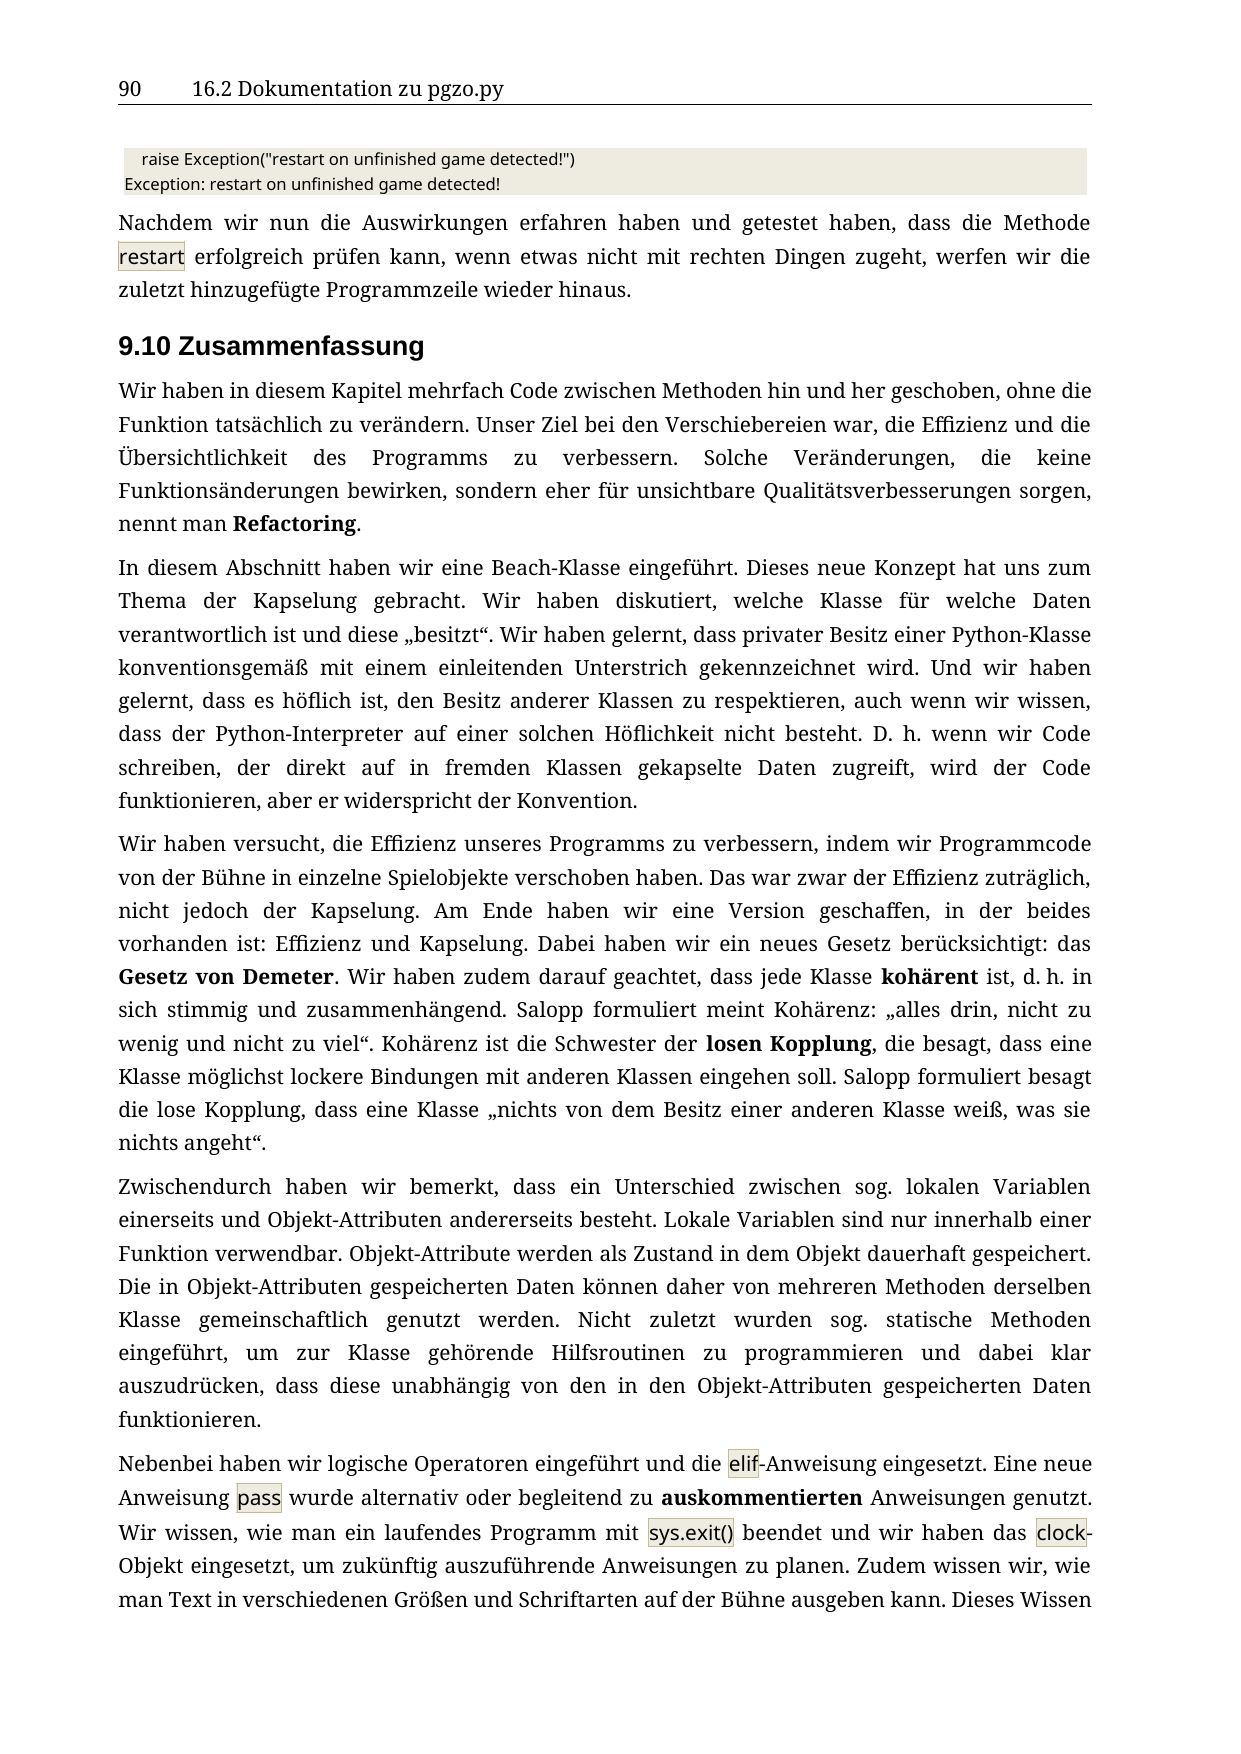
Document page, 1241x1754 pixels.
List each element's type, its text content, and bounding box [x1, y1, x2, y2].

text Exception: restart on unfinished game detected! [124, 173, 1087, 195]
text Zwischendurch haben wir bemerkt, dass ein Unterschied zwischen sog. lokalen Variablen einerseits und Objekt-Attributen andererseits besteht. Lokale Variablen sind nur innerhalb einer Funktion verwendbar. Objekt-Attribute werden als Zustand in dem Objekt dauerhaft gespeichert. Die in Objekt-Attributen gespeicherten Daten können daher von mehreren Methoden derselben Klasse gemeinschaftlich genutzt werden. Nicht zuletzt wurden sog. statische Methoden eingeführt, um zur Klasse gehörende Hilfsroutinen zu programmieren und dabei klar auszudrücken, dass diese unabhängig von den in den Objekt-Attributen gespeicherten Daten funktionieren. [118, 1172, 1092, 1433]
text Wir haben versucht, die Effizienz unseres Programms zu verbessern, indem wir Programmcode von der Bühne in einzelne Spielobjekte verschoben haben. Das war zwar der Effizienz zuträglich, nicht jedoch der Kapselung. Am Ende haben wir eine Version geschaffen, in der beides vorhanden ist: Effizienz und Kapselung. Dabei haben wir ein neues Gesetz berücksichtigt: das Gesetz von Demeter. Wir haben zudem darauf geachtet, dass jede Klasse kohärent ist, d. h. in sich stimmig und zusammenhängend. Salopp formuliert meint Kohärenz: „alles drin, nicht zu wenig und nicht zu viel“. Kohärenz ist die Schwester der losen Kopplung, die besagt, dass eine Klasse möglichst lockere Bindungen mit anderen Klassen eingehen soll. Salopp formuliert besagt die lose Kopplung, dass eine Klasse „nichts von dem Besitz einer anderen Klasse weiß, was sie nichts angeht“. [118, 829, 1092, 1157]
text raise Exception("restart on unfinished game detected!") [124, 148, 1087, 170]
subtitle Zusammenfassung [118, 330, 1092, 361]
text In diesem Abschnitt haben wir eine Beach-Klasse eingeführt. Dieses neue Konzept hat uns zum Thema der Kapselung gebracht. Wir haben diskutiert, welche Klasse für welche Daten verantwortlich ist und diese „besitzt“. Wir haben gelernt, dass privater Besitz einer Python-Klasse konventionsgemäß mit einem einleitenden Unterstrich gekennzeichnet wird. Und wir haben gelernt, dass es höflich ist, den Besitz anderer Klassen zu respektieren, auch wenn wir wissen, dass der Python-Interpreter auf einer solchen Höflichkeit nicht besteht. D. h. wenn wir Code schreiben, der direkt auf in fremden Klassen gekapselte Daten zugreift, wird der Code funktionieren, aber er widerspricht der Konvention. [118, 553, 1092, 814]
text Wir haben in diesem Kapitel mehrfach Code zwischen Methoden hin und her geschoben, ohne die Funktion tatsächlich zu verändern. Unser Ziel bei den Verschiebereien war, die Effizienz und die Übersichtlichkeit des Programms zu verbessern. Solche Veränderungen, die keine Funktionsänderungen bewirken, sondern eher für unsichtbare Qualitätsverbesserungen sorgen, nennt man Refactoring. [118, 377, 1092, 538]
text Nachdem wir nun die Auswirkungen erfahren haben und getestet haben, dass die Methode restart erfolgreich prüfen kann, wenn etwas nicht mit rechten Dingen zugeht, werfen wir die zuletzt hinzugefügte Programmzeile wieder hinaus. [118, 208, 1092, 304]
